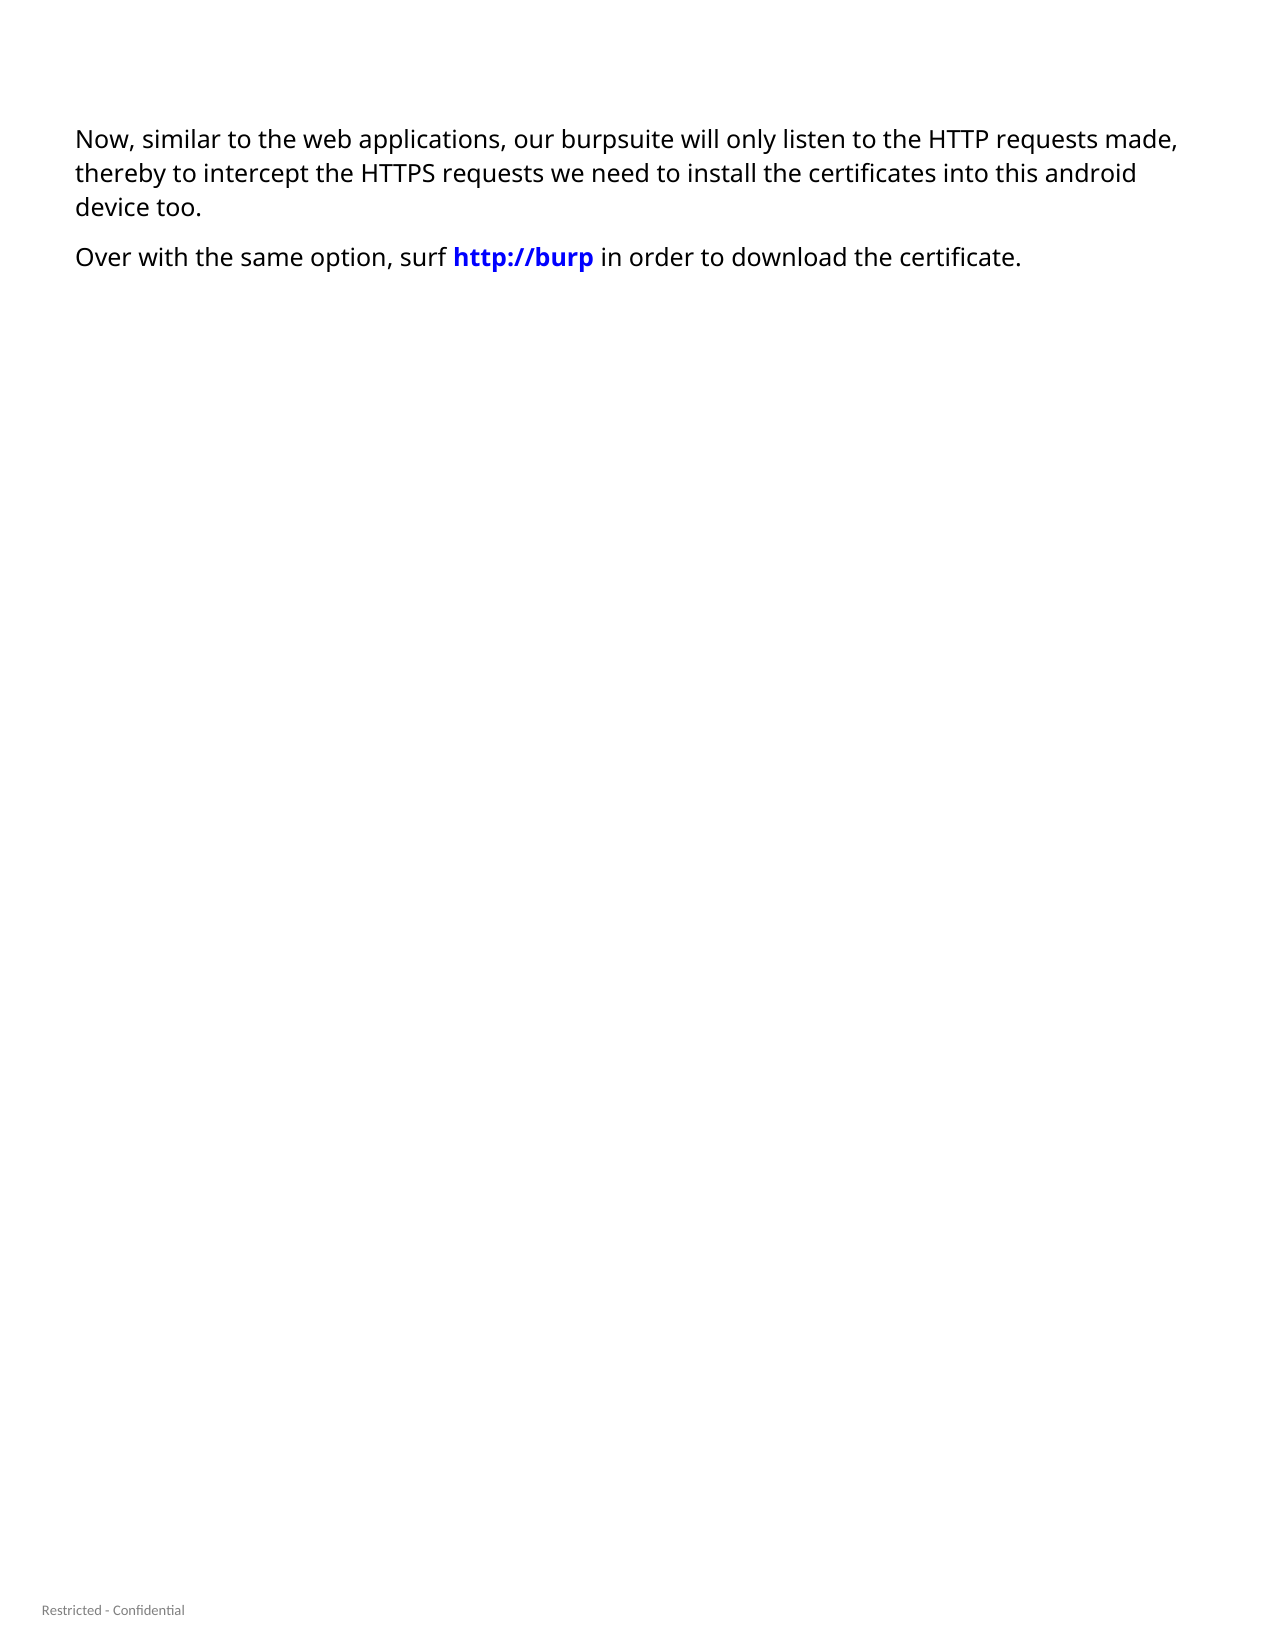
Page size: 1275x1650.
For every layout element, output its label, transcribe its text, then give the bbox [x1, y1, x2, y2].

text Over with the same option, surf http://burp in order to download the certificate. [75, 239, 1200, 274]
text Now, similar to the web applications, our burpsuite will only listen to the HTTP requests made, thereby to intercept the HTTPS requests we need to install the certificates into this android device too. [75, 122, 1200, 224]
